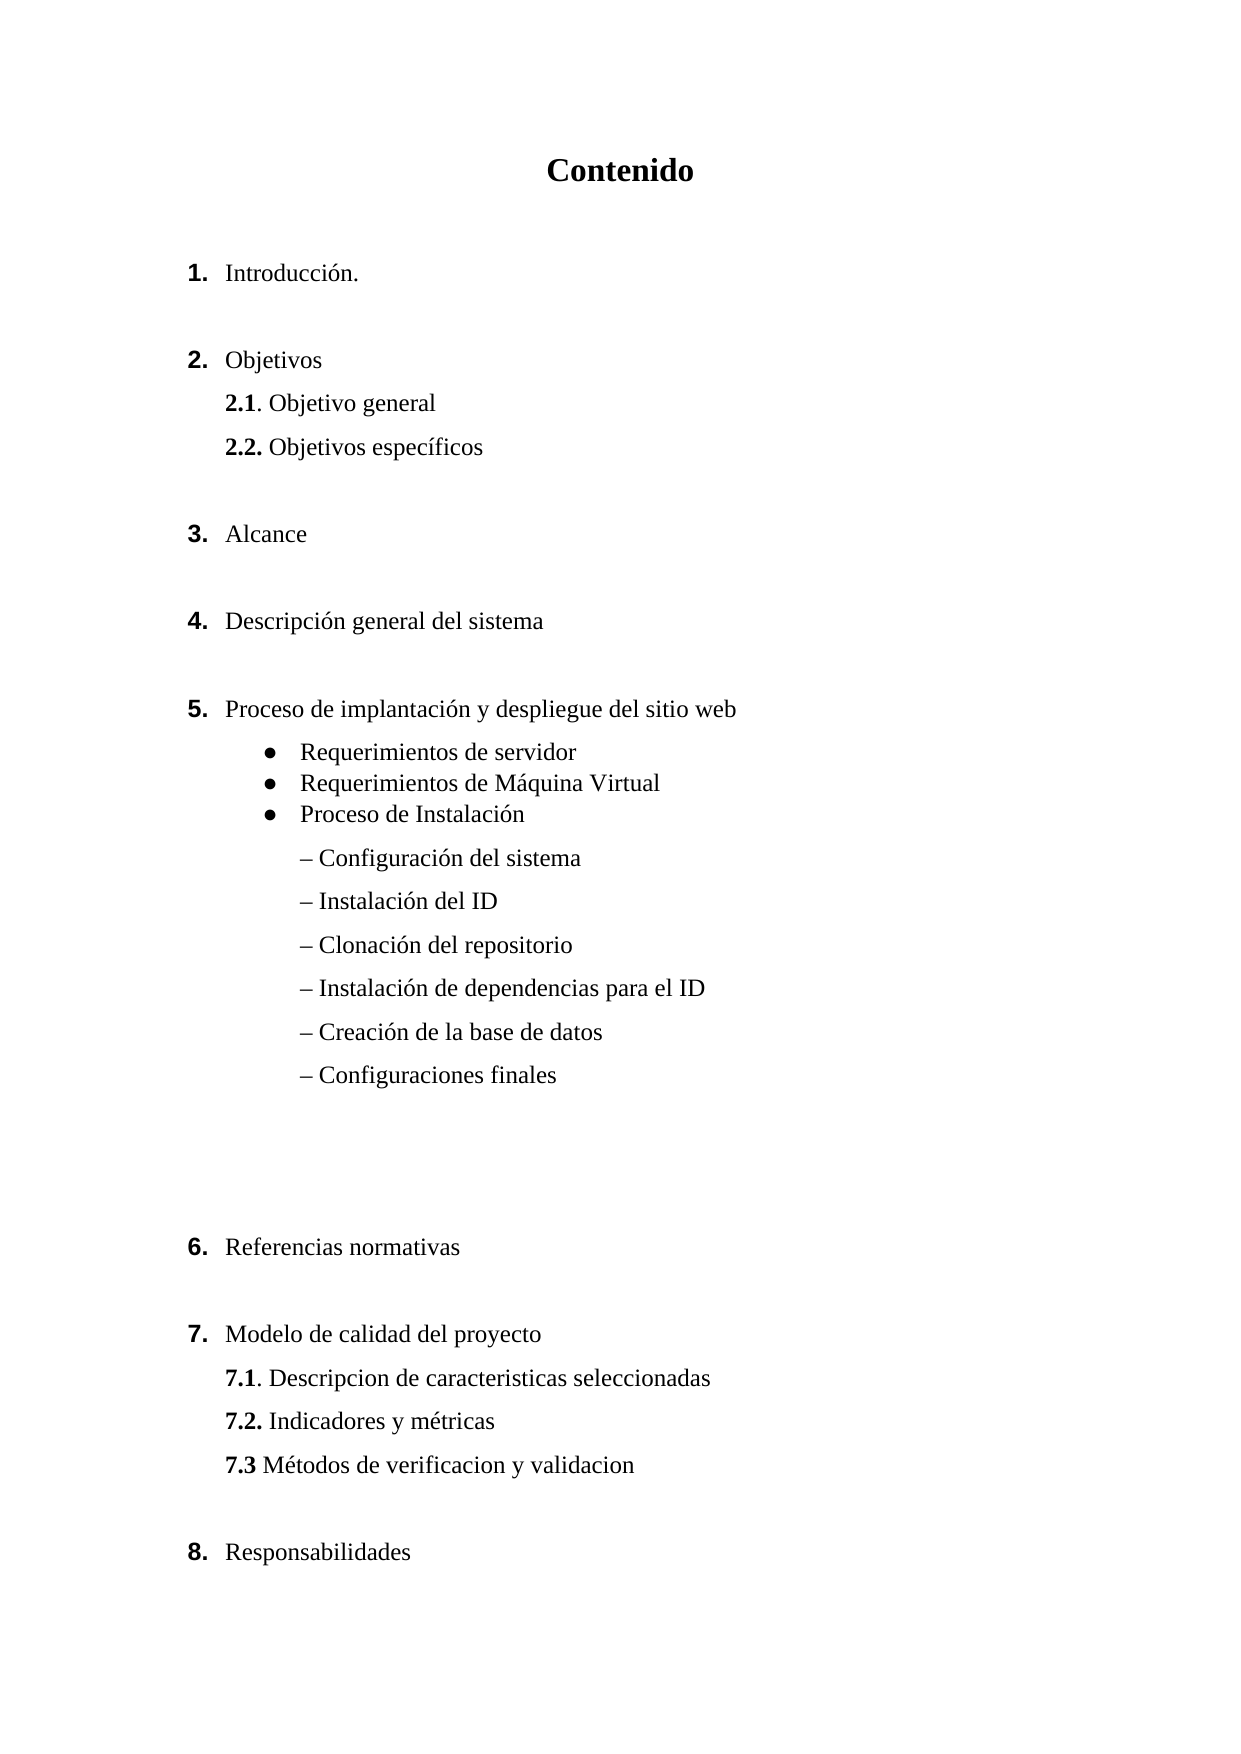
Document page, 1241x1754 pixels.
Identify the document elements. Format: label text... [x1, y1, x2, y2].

text 2.1. Objetivo general [225, 388, 1090, 417]
list Descripción general del sistema [187, 606, 1090, 635]
text – Configuración del sistema [300, 843, 1090, 872]
text – Creación de la base de datos [300, 1017, 1090, 1046]
list Alcance [187, 519, 1090, 548]
list Introducción. [187, 258, 1090, 287]
text 7.2. Indicadores y métricas [225, 1406, 1090, 1435]
text – Clonación del repositorio [300, 930, 1090, 959]
list Requerimientos de Máquina Virtual [262, 768, 1090, 797]
text – Instalación de dependencias para el ID [300, 973, 1090, 1002]
text Contenido [150, 150, 1090, 188]
list Responsabilidades [187, 1537, 1090, 1566]
list Proceso de Instalación [262, 799, 1090, 828]
list Referencias normativas [187, 1232, 1090, 1261]
text 7.3 Métodos de verificacion y validacion [225, 1450, 1090, 1479]
text 2.2. Objetivos específicos [225, 432, 1090, 461]
list Objetivos [187, 345, 1090, 374]
text 7.1. Descripcion de caracteristicas seleccionadas [225, 1363, 1090, 1392]
text – Configuraciones finales [300, 1061, 1090, 1089]
text – Instalación del ID [300, 886, 1090, 915]
list Requerimientos de servidor [262, 737, 1090, 766]
list Modelo de calidad del proyecto [187, 1319, 1090, 1348]
list Proceso de implantación y despliegue del sitio web [187, 693, 1090, 722]
